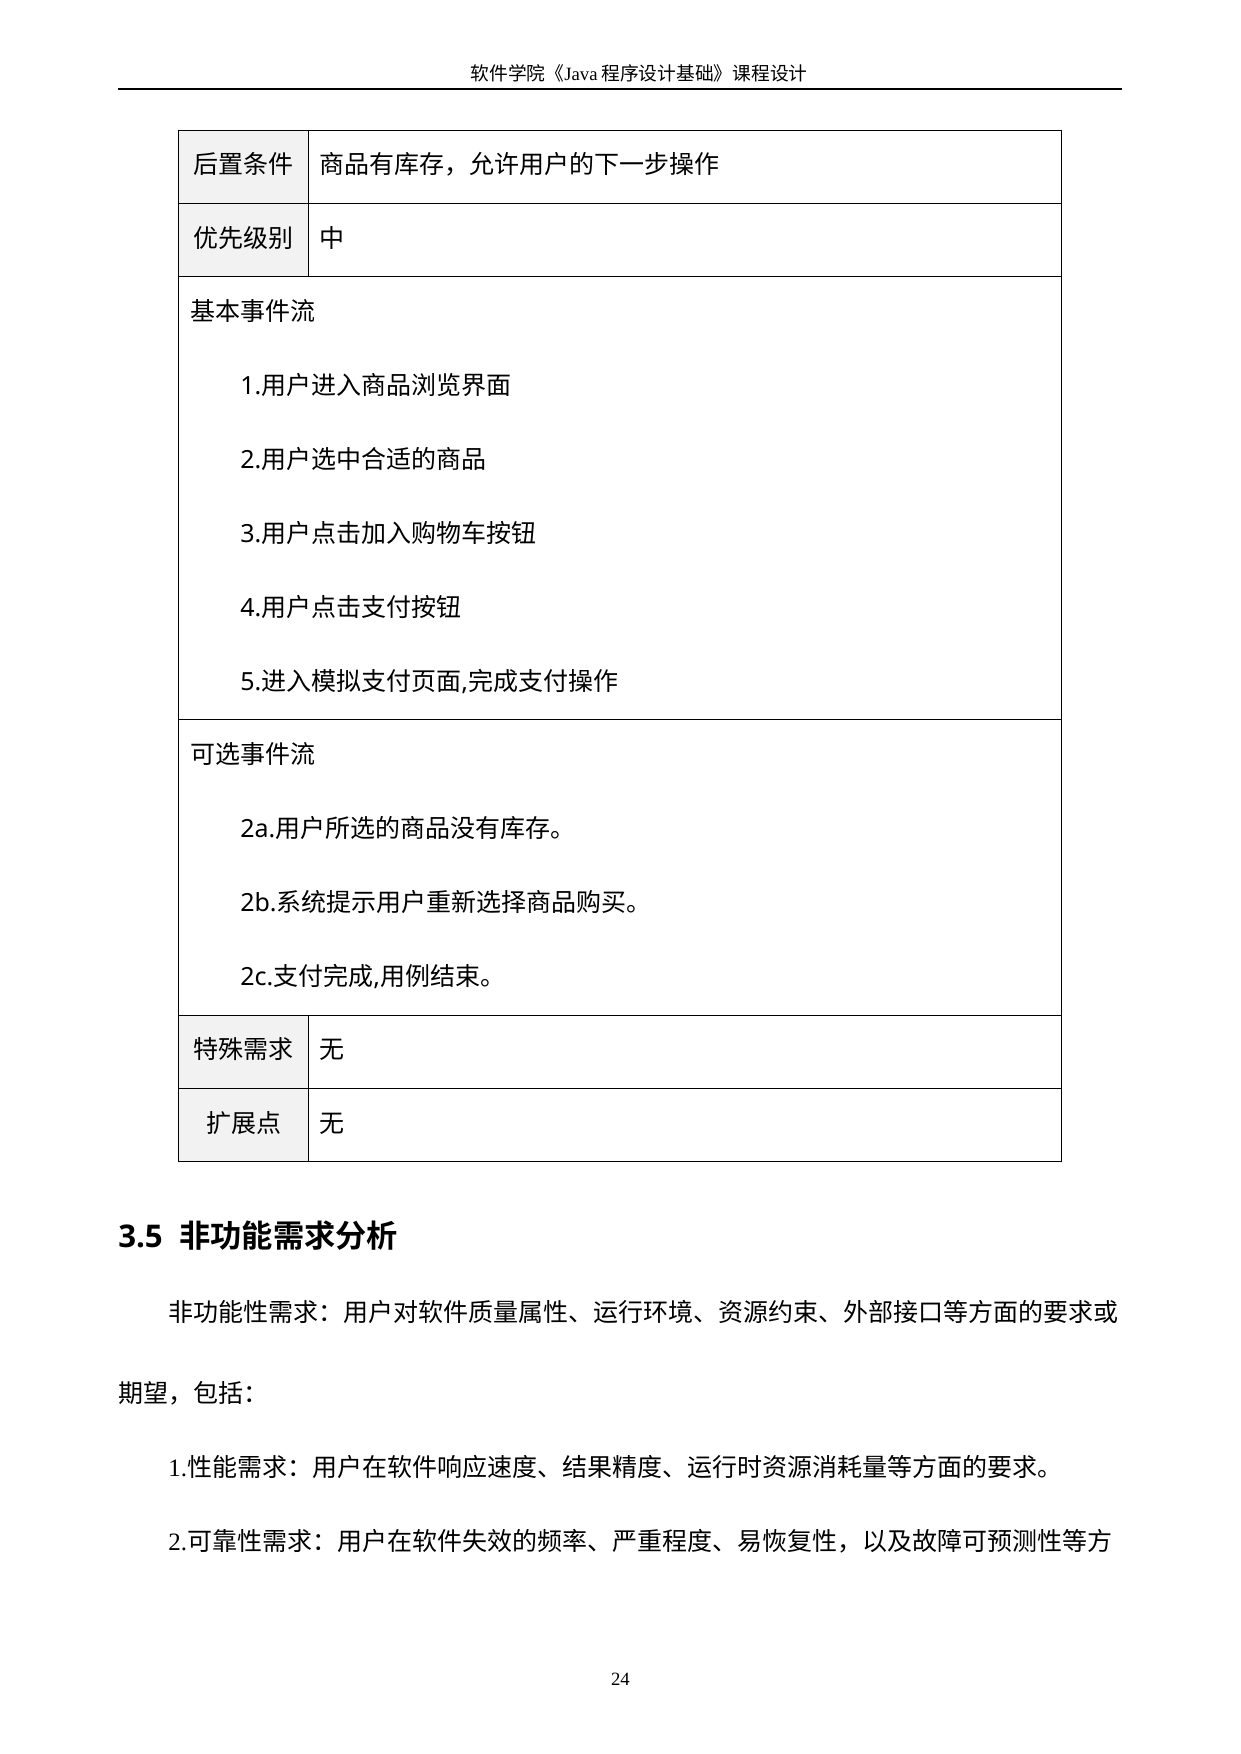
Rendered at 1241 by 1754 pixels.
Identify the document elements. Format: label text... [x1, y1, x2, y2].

table_cell 无 [309, 1016, 1061, 1088]
table_cell 可选事件流 2a.用户所选的商品没有库存。 2b.系统提示用户重新选择商品购买。 2c.支付完成,用例结束。 [179, 720, 1061, 1014]
table_cell 商品有库存，允许用户的下一步操作 [309, 131, 1061, 203]
table_cell 特殊需求 [179, 1016, 308, 1088]
table_cell 后置条件 [179, 131, 308, 203]
table_cell 中 [309, 204, 1061, 276]
table_cell 扩展点 [179, 1089, 308, 1161]
table_cell 基本事件流 1.用户进入商品浏览界面 2.用户选中合适的商品 3.用户点击加入购物车按钮 4.用户点击支付按钮 5.进入模拟支付页面,完成支付操作 [179, 277, 1061, 719]
subtitle 3.5 非功能需求分析 [118, 1201, 1122, 1266]
text 1.性能需求：用户在软件响应速度、结果精度、运行时资源消耗量等方面的要求。 [118, 1433, 1122, 1498]
text 非功能性需求：用户对软件质量属性、运行环境、资源约束、外部接口等方面的要求或期望，包括： [118, 1278, 1122, 1424]
table_cell 无 [309, 1089, 1061, 1161]
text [118, 1507, 1122, 1572]
table_cell 优先级别 [179, 204, 308, 276]
